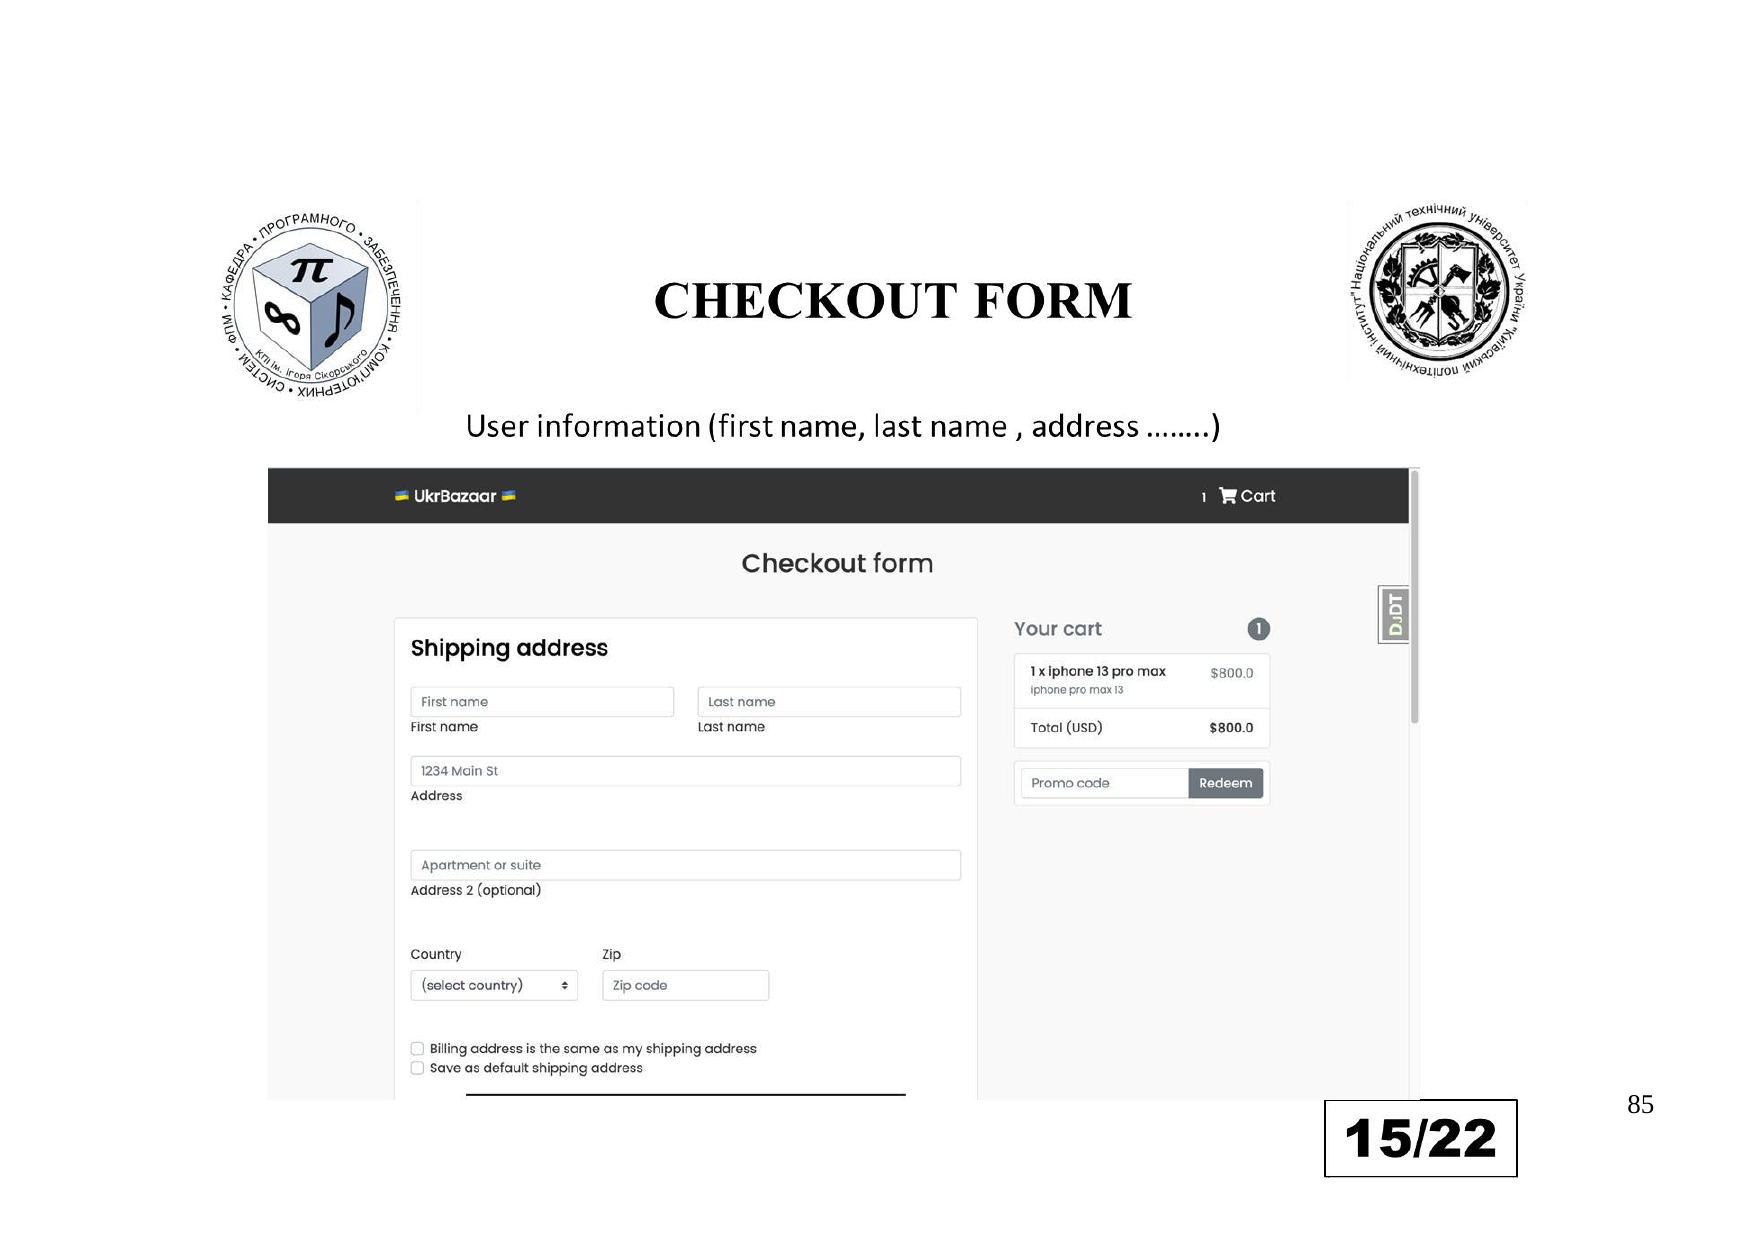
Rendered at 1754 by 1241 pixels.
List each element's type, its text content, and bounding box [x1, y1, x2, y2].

text 85 [1627, 1088, 1654, 1119]
picture [207, 177, 1546, 1241]
